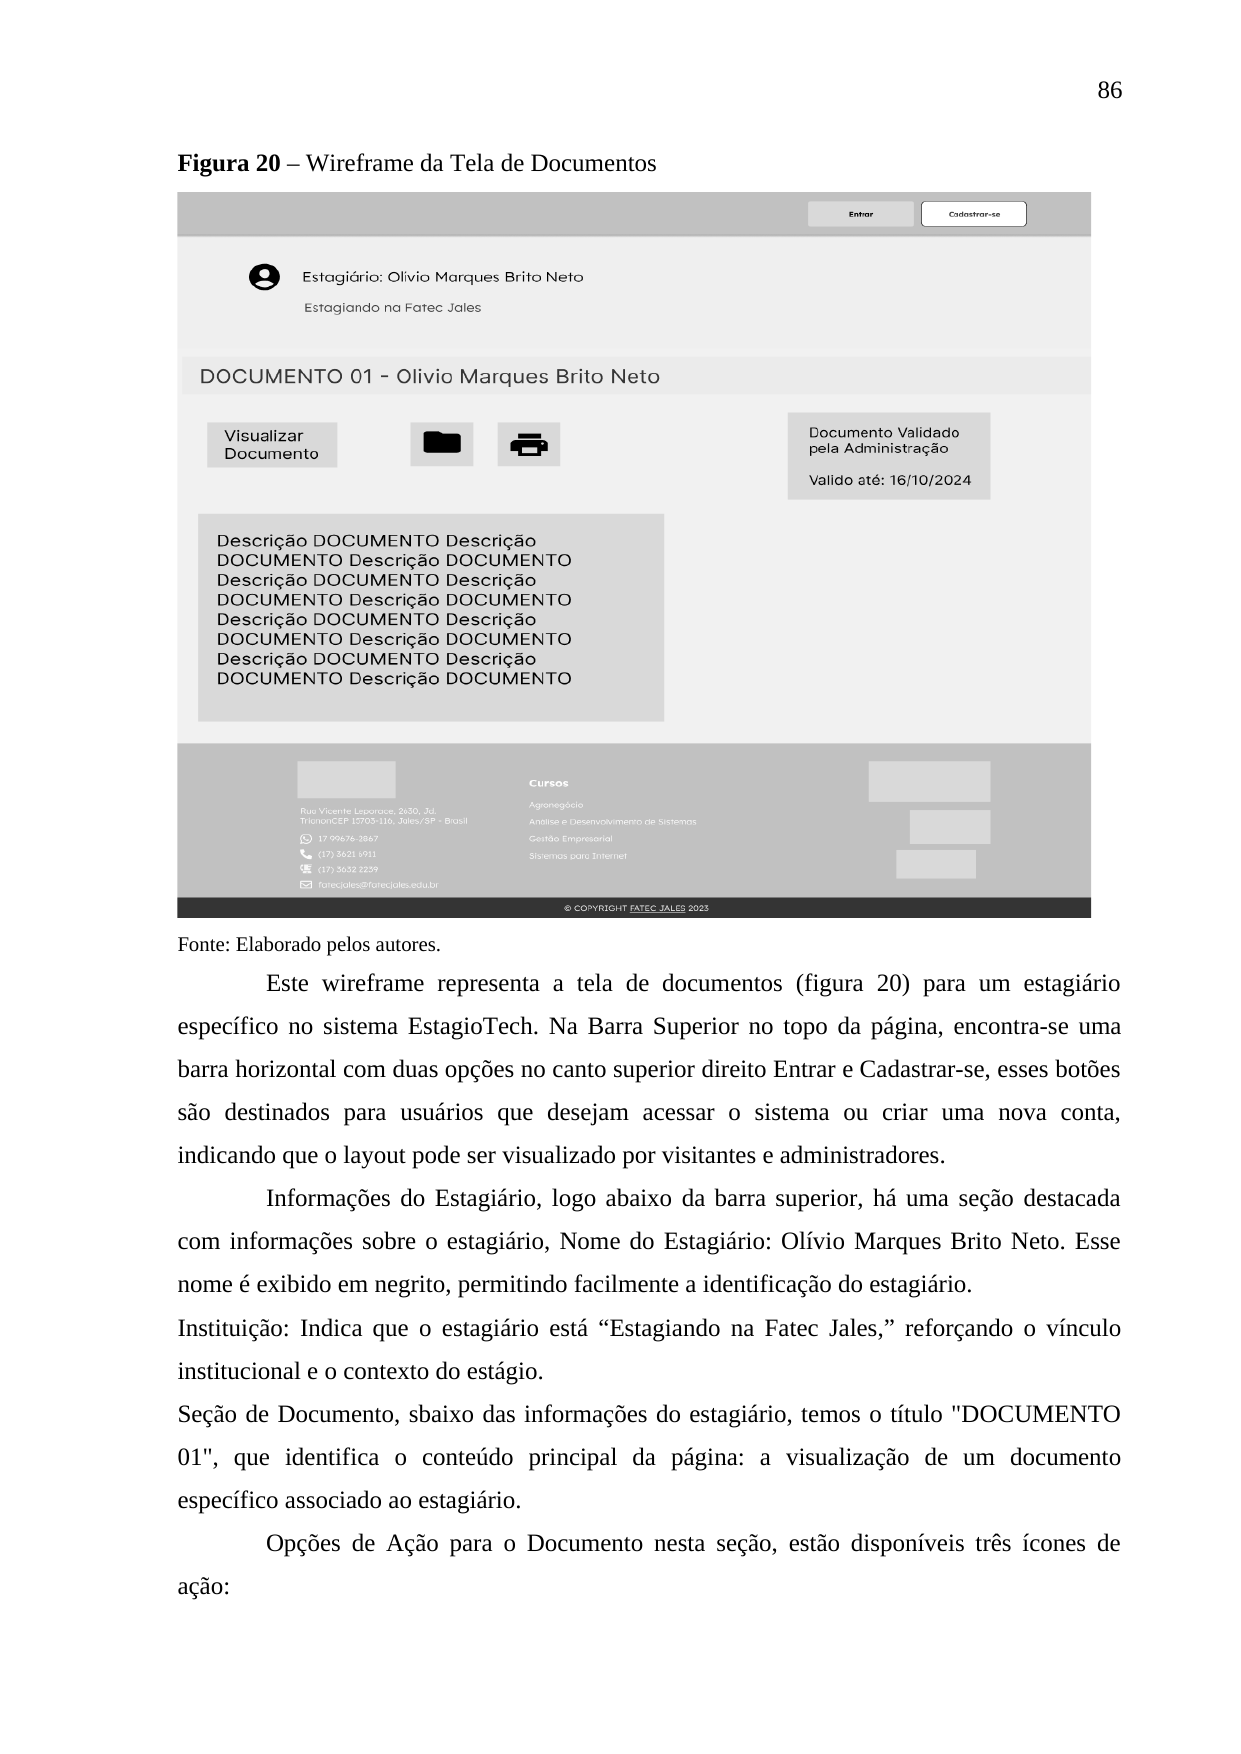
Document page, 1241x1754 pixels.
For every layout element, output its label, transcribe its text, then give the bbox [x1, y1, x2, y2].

text Opções de Ação para o Documento nesta seção, estão disponíveis três ícones de ação: [177, 1528, 1122, 1600]
text Figura 20 – Wireframe da Tela de Documentos [177, 148, 1122, 176]
text Instituição: Indica que o estagiário está “Estagiando na Fatec Jales,” reforçando o vínculo institucional e o contexto do estágio. [177, 1313, 1122, 1384]
text Informações do Estagiário, logo abaixo da barra superior, há uma seção destacada com informações sobre o estagiário, Nome do Estagiário: Olívio Marques Brito Neto. Esse nome é exibido em negrito, permitindo facilmente a identificação do estagiário. [177, 1183, 1122, 1298]
picture [177, 192, 1092, 918]
text Seção de Documento, sbaixo das informações do estagiário, temos o título "DOCUMENTO 01", que identifica o conteúdo principal da página: a visualização de um documento específico associado ao estagiário. [177, 1399, 1122, 1514]
text Este wireframe representa a tela de documentos (figura 20) para um estagiário específico no sistema EstagioTech. Na Barra Superior no topo da página, encontra-se uma barra horizontal com duas opções no canto superior direito Entrar e Cadastrar-se, esses botões são destinados para usuários que desejam acessar o sistema ou criar uma nova conta, indicando que o layout pode ser visualizado por visitantes e administradores. [177, 968, 1122, 1169]
